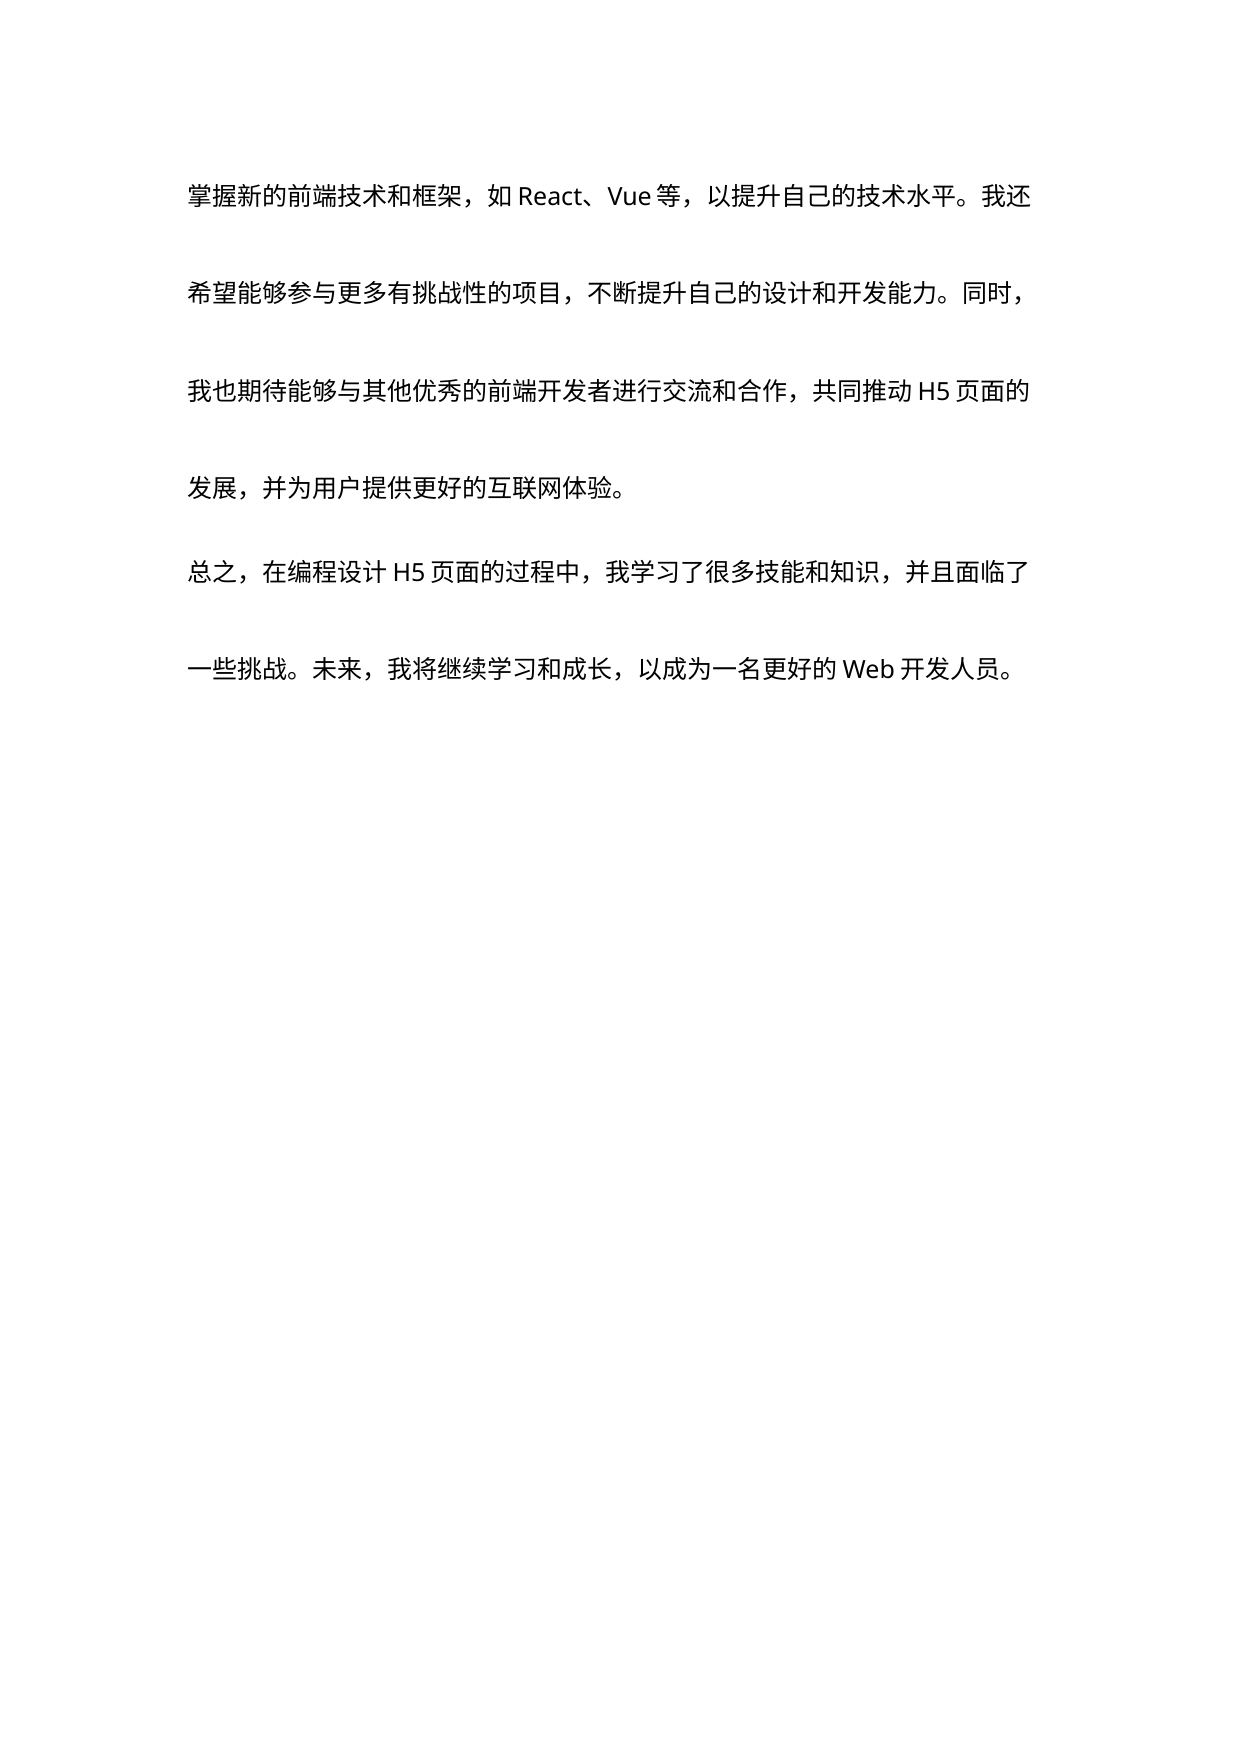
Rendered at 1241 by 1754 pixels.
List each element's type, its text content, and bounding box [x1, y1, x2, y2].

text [187, 162, 1053, 519]
text 总之，在编程设计H5页面的过程中，我学习了很多技能和知识，并且面临了一些挑战。未来，我将继续学习和成长，以成为一名更好的Web开发人员。 [187, 538, 1053, 700]
